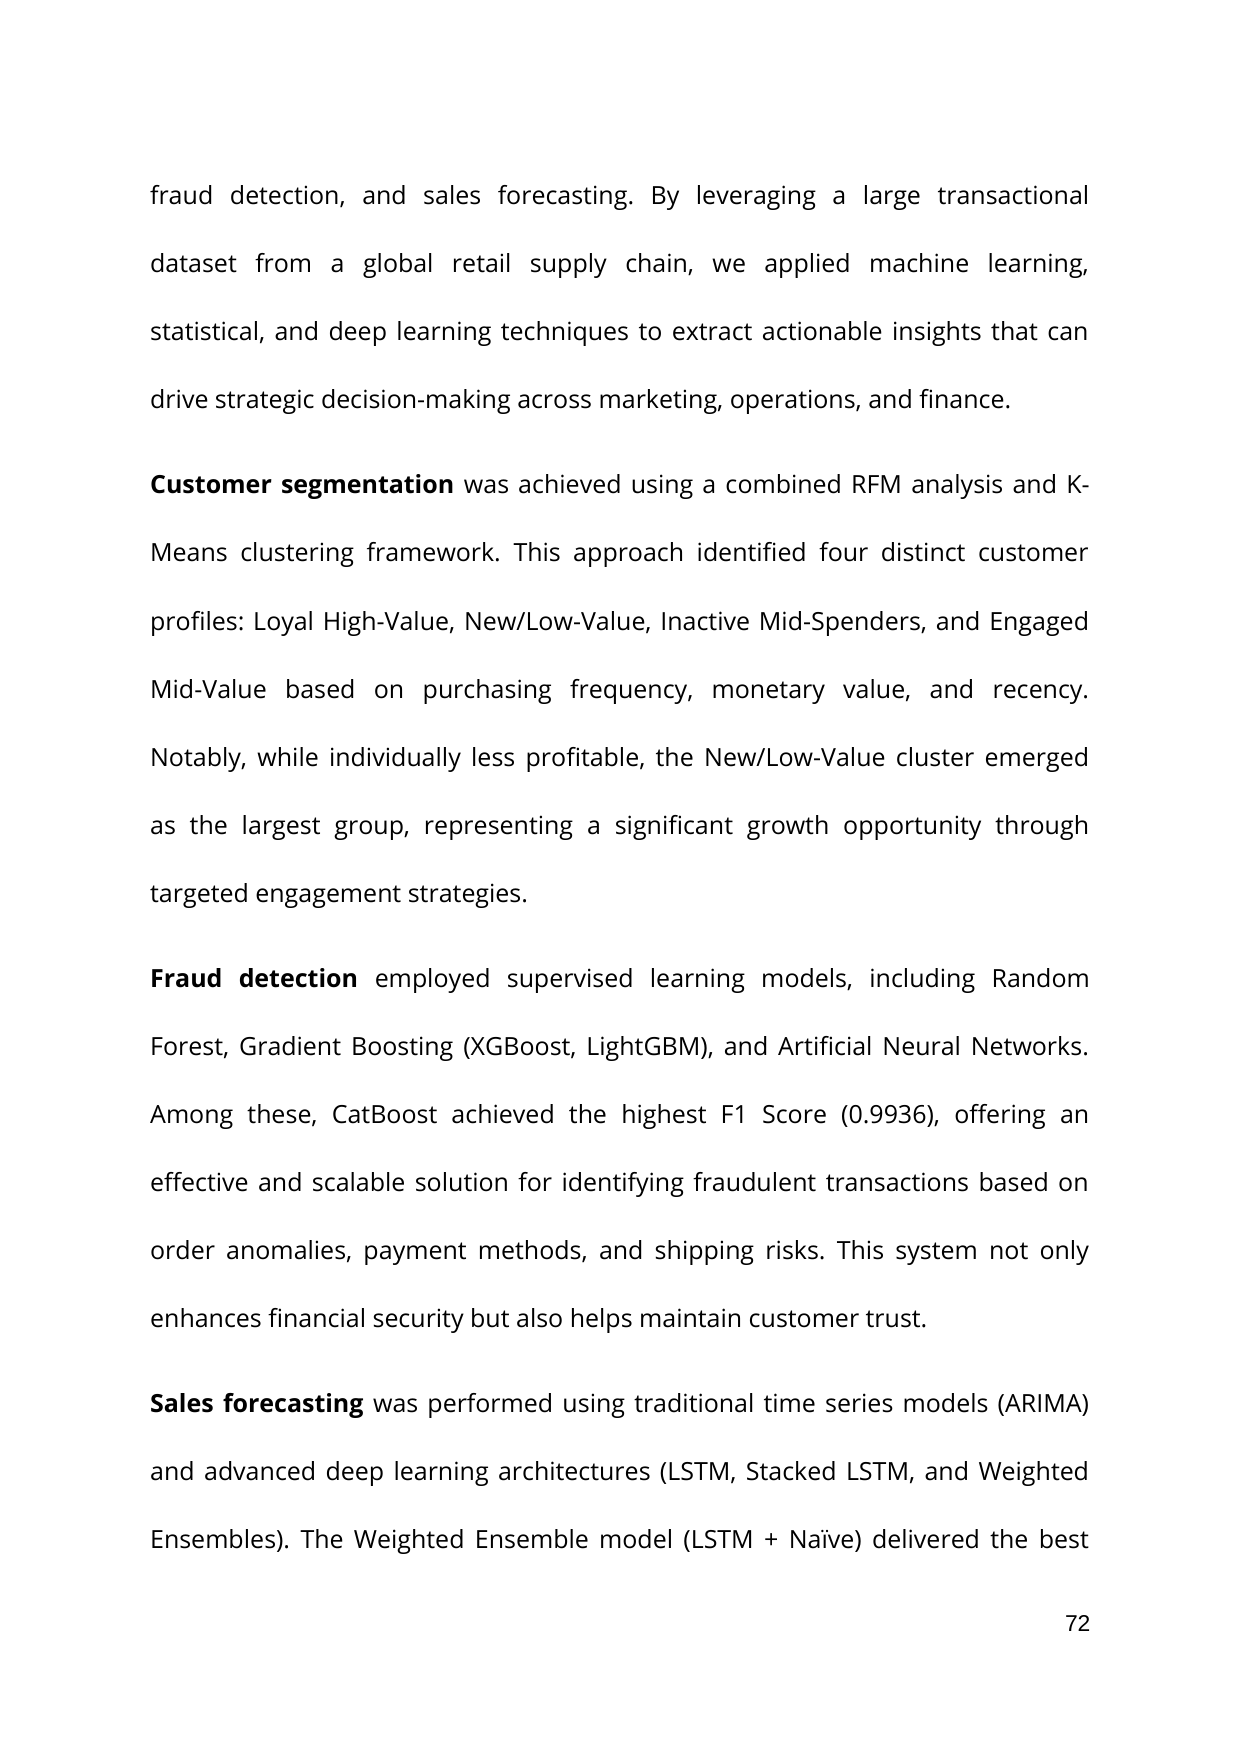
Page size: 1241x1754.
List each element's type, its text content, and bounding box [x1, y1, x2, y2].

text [150, 1386, 1090, 1556]
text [150, 178, 1090, 416]
text Fraud detection employed supervised learning models, including Random Forest, Gradient Boosting (XGBoost, LightGBM), and Artificial Neural Networks. Among these, CatBoost achieved the highest F1 Score (0.9936), offering an effective and scalable solution for identifying fraudulent transactions based on order anomalies, payment methods, and shipping risks. This system not only enhances financial security but also helps maintain customer trust. [150, 960, 1090, 1335]
text Customer segmentation was achieved using a combined RFM analysis and K-Means clustering framework. This approach identified four distinct customer profiles: Loyal High-Value, New/Low-Value, Inactive Mid-Spenders, and Engaged Mid-Value based on purchasing frequency, monetary value, and recency. Notably, while individually less profitable, the New/Low-Value cluster emerged as the largest group, representing a significant growth opportunity through targeted engagement strategies. [150, 467, 1090, 910]
